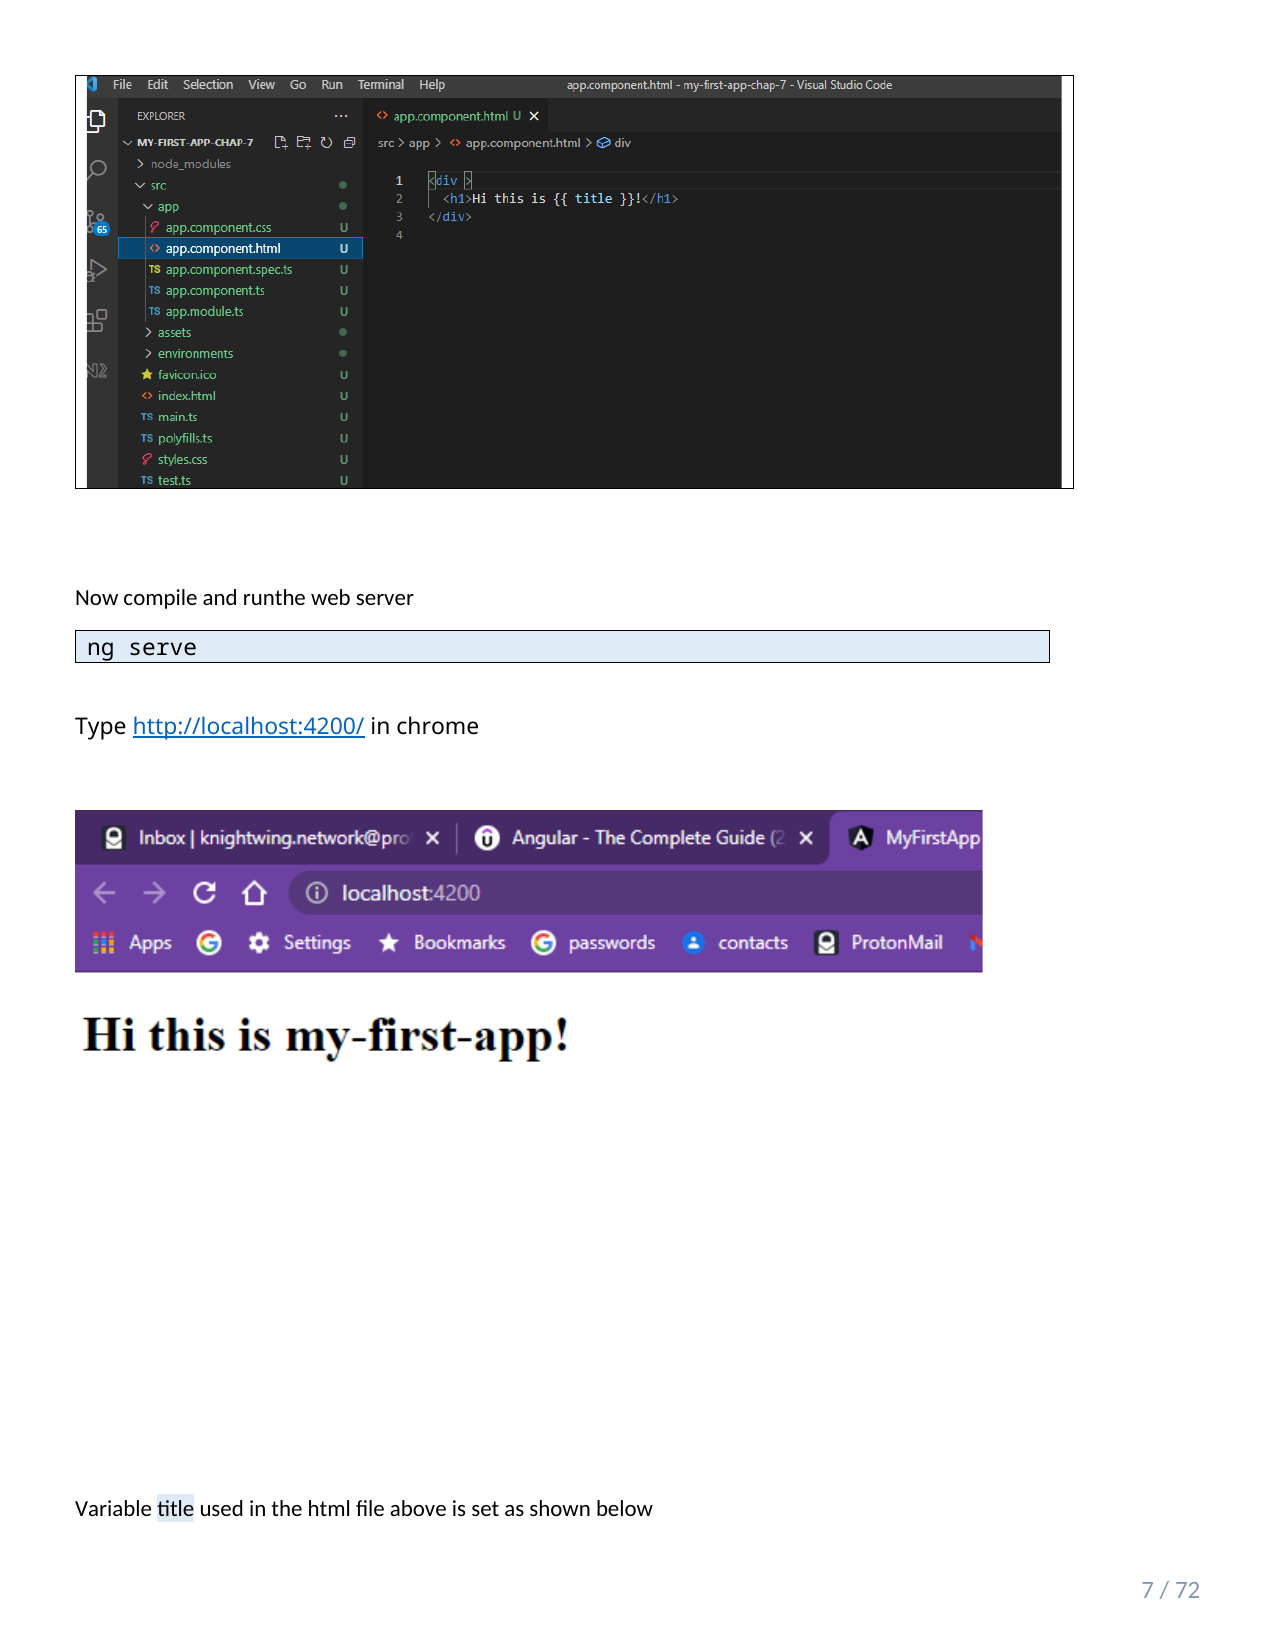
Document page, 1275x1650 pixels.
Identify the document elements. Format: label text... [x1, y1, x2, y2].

text Variable title used in the html file above is set as shown below [194, 1494, 1200, 1522]
table_cell [1062, 76, 1073, 488]
text Now compile and runthe web server [75, 583, 1200, 611]
picture [86, 76, 1062, 488]
picture [75, 810, 983, 1381]
table_cell [76, 76, 86, 488]
table_header ng serve [76, 631, 1049, 662]
text Type http://localhost:4200/ in chrome [75, 710, 1200, 741]
